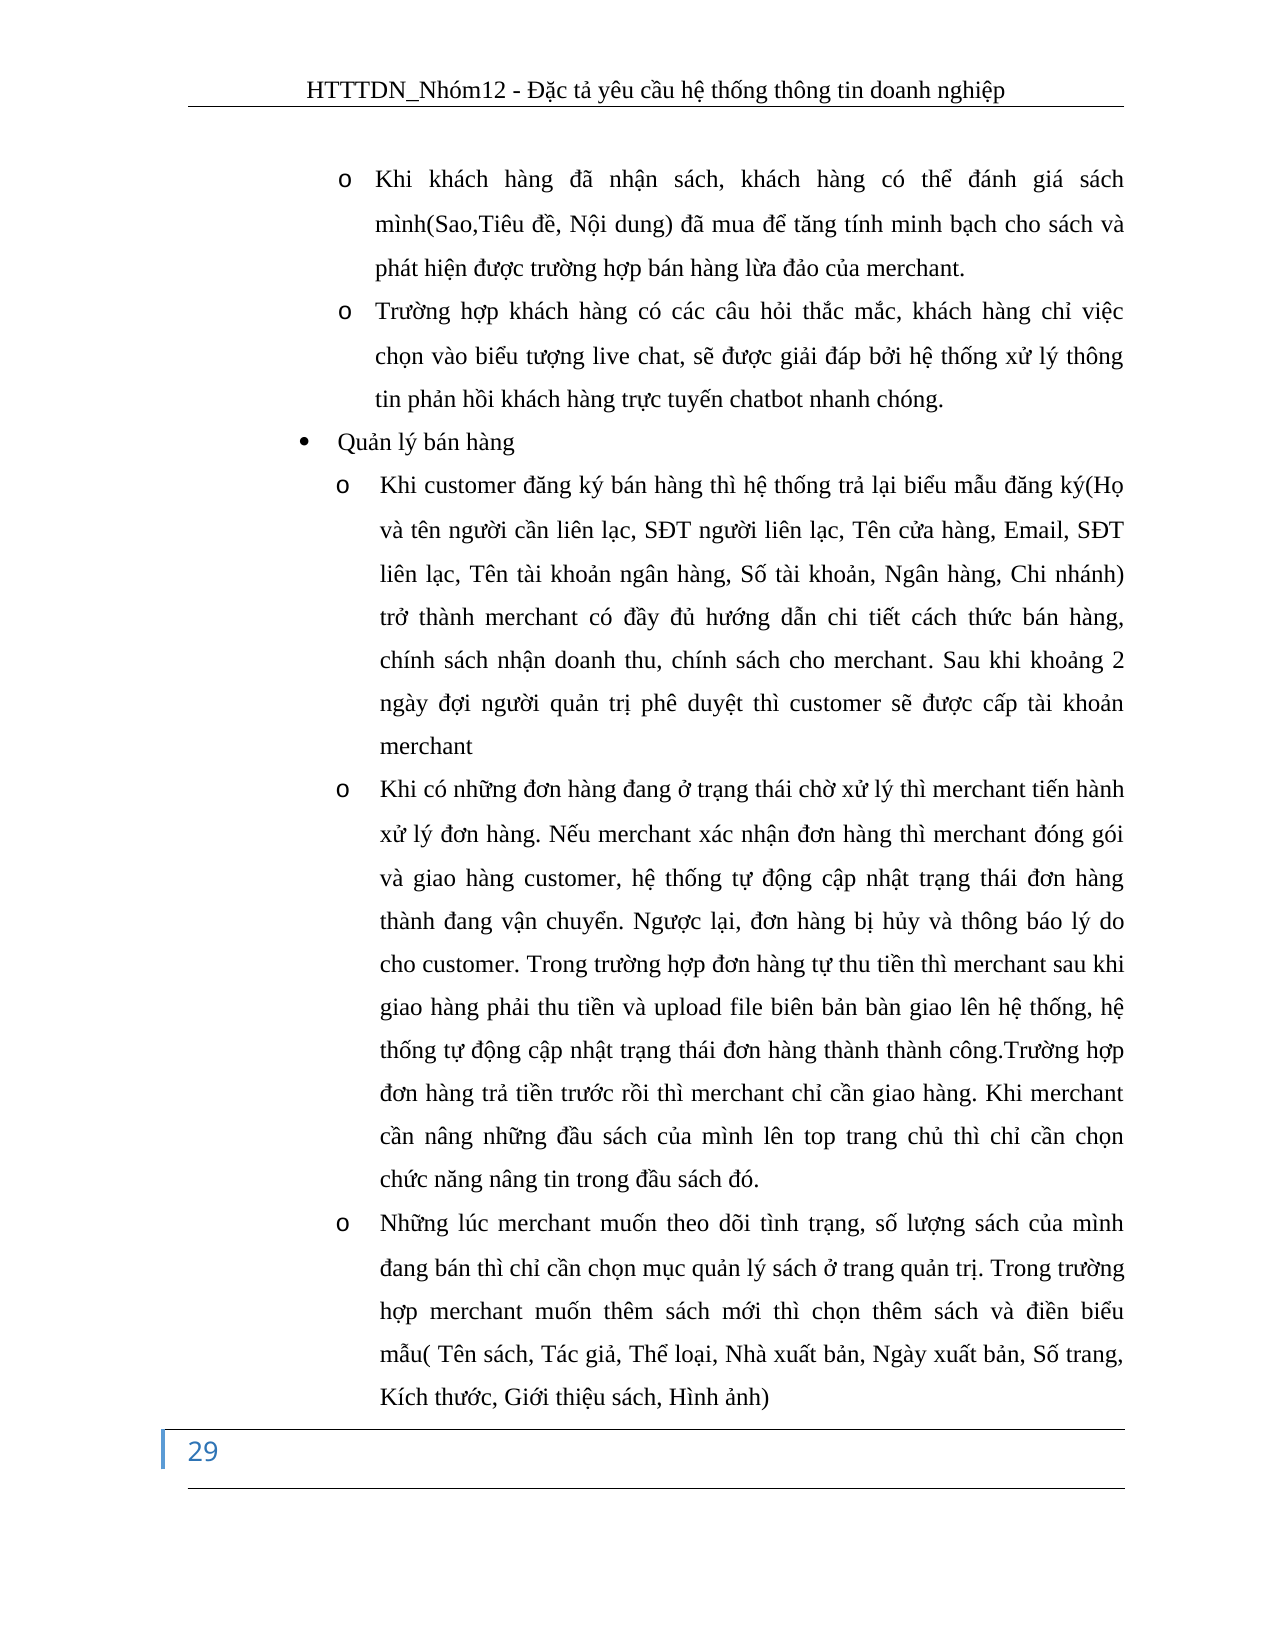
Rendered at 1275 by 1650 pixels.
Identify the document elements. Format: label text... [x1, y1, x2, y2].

list Khi customer đăng ký bán hàng thì hệ thống trả lại biểu mẫu đăng ký(Họ và tên người cần liên lạc, SĐT người liên lạc, Tên cửa hàng, Email, SĐT liên lạc, Tên tài khoản ngân hàng, Số tài khoản, Ngân hàng, Chi nhánh) trở thành merchant có đầy đủ hướng dẫn chi tiết cách thức bán hàng, chính sách nhận doanh thu, chính sách cho merchant. Sau khi khoảng 2 ngày đợi người quản trị phê duyệt thì customer sẽ được cấp tài khoản merchant [335, 470, 1125, 760]
list Trường hợp khách hàng có các câu hỏi thắc mắc, khách hàng chỉ việc chọn vào biểu tượng live chat, sẽ được giải đáp bởi hệ thống xử lý thông tin phản hồi khách hàng trực tuyến chatbot nhanh chóng. [337, 296, 1125, 413]
list Những lúc merchant muốn theo dõi tình trạng, số lượng sách của mình đang bán thì chỉ cần chọn mục quản lý sách ở trang quản trị. Trong trường hợp merchant muốn thêm sách mới thì chọn thêm sách và điền biểu mẫu( Tên sách, Tác giả, Thể loại, Nhà xuất bản, Ngày xuất bản, Số trang, Kích thước, Giới thiệu sách, Hình ảnh) [335, 1208, 1125, 1411]
list Khi có những đơn hàng đang ở trạng thái chờ xử lý thì merchant tiến hành xử lý đơn hàng. Nếu merchant xác nhận đơn hàng thì merchant đóng gói và giao hàng customer, hệ thống tự động cập nhật trạng thái đơn hàng thành đang vận chuyển. Ngược lại, đơn hàng bị hủy và thông báo lý do cho customer. Trong trường hợp đơn hàng tự thu tiền thì merchant sau khi giao hàng phải thu tiền và upload file biên bản bàn giao lên hệ thống, hệ thống tự động cập nhật trạng thái đơn hàng thành thành công.Trường hợp đơn hàng trả tiền trước rồi thì merchant chỉ cần giao hàng. Khi merchant cần nâng những đầu sách của mình lên top trang chủ thì chỉ cần chọn chức năng nâng tin trong đầu sách đó. [335, 774, 1125, 1193]
list Khi khách hàng đã nhận sách, khách hàng có thể đánh giá sách mình(Sao,Tiêu đề, Nội dung) đã mua để tăng tính minh bạch cho sách và phát hiện được trường hợp bán hàng lừa đảo của merchant. [337, 164, 1125, 281]
list Quản lý bán hàng [300, 427, 1125, 456]
